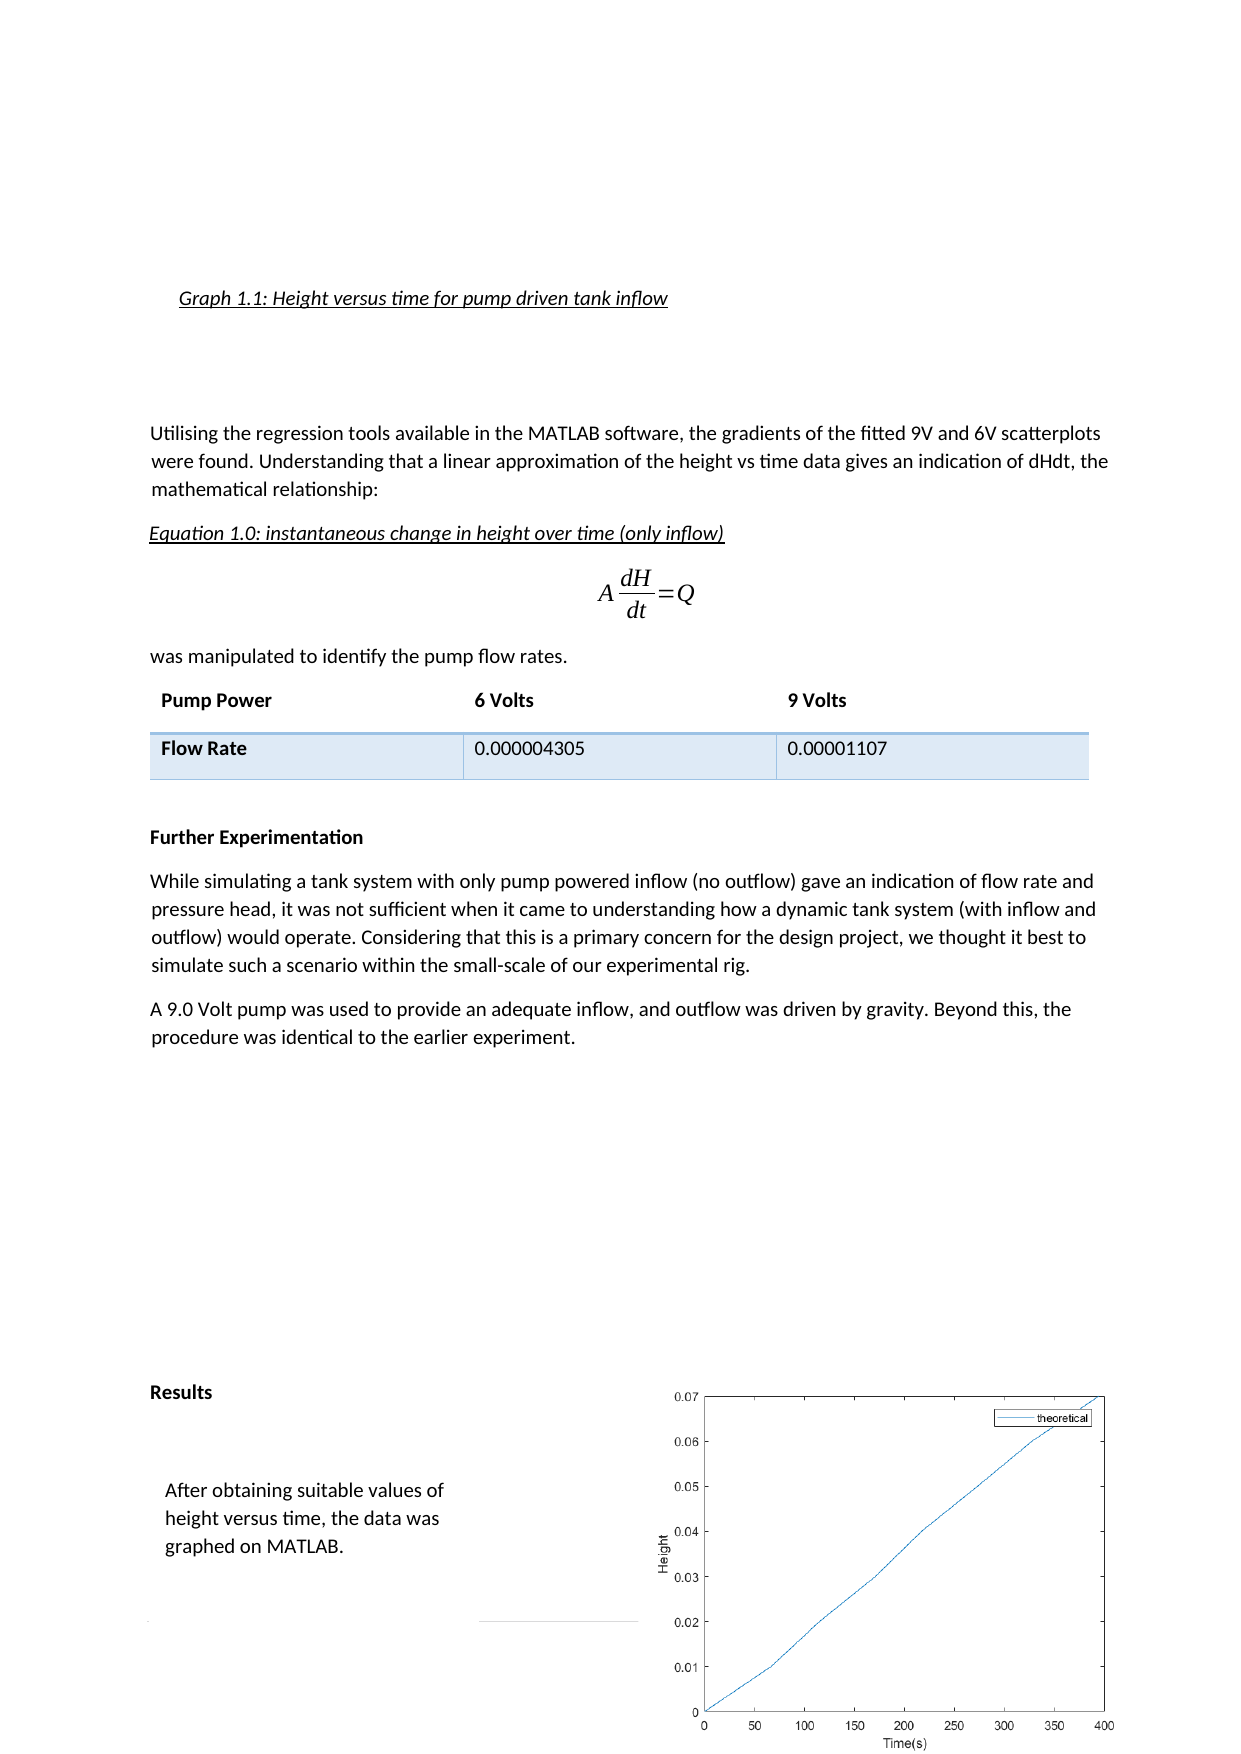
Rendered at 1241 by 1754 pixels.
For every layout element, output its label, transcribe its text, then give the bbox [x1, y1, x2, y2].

table_header 6 Volts [463, 687, 776, 732]
text Further Experimentation [150, 824, 1142, 849]
table_header Pump Power [150, 687, 463, 732]
text Results [150, 1379, 637, 1405]
text While simulating a tank system with only pump powered inflow (no outflow) gave an indication of flow rate and pressure head, it was not sufficient when it came to understanding how a dynamic tank system (with inflow and outflow) would operate. Considering that this is a primary concern for the design project, we thought it best to simulate such a scenario within the small-scale of our experimental rig. [150, 868, 1142, 977]
text Equation 1.0: instantaneous change in height over time (only inflow) [149, 521, 1142, 546]
table_cell 0.00001107 [777, 735, 1089, 779]
table_cell 0.000004305 [464, 735, 776, 779]
table_header 9 Volts [776, 687, 1089, 732]
text A 9.0 Volt pump was used to provide an adequate inflow, and outflow was driven by gravity. Beyond this, the procedure was identical to the earlier experiment. [150, 996, 1142, 1050]
text was manipulated to identify the pump flow rates. [150, 643, 1142, 668]
text Utilising the regression tools available in the MATLAB software, the gradients of the fitted 9V and 6V scatterplots were found. Understanding that a linear approximation of the height vs time data gives an indication of dHdt, the mathematical relationship: [150, 420, 1142, 502]
picture [637, 1367, 1150, 1752]
table_cell Flow Rate [150, 735, 463, 779]
